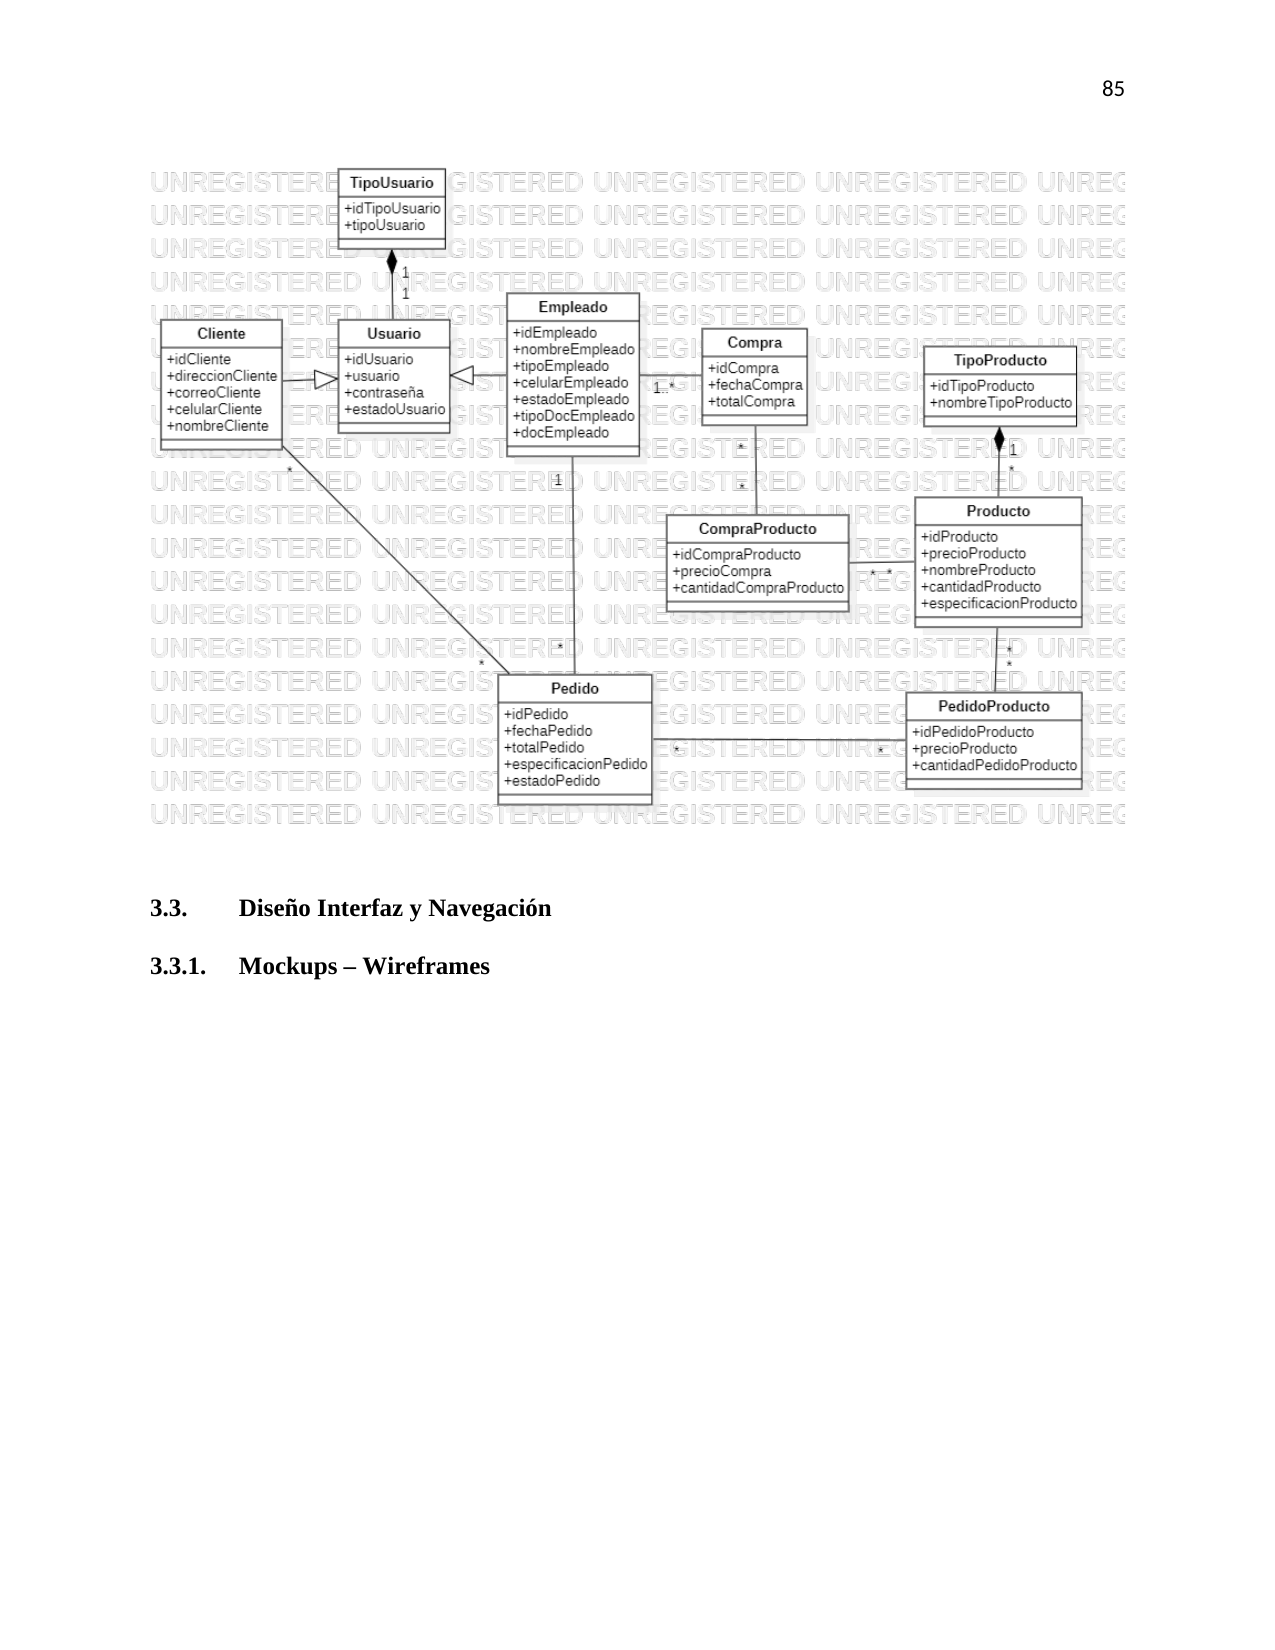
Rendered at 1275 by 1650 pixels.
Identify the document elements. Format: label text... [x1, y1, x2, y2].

list Diseño Interfaz y Navegación [150, 893, 1125, 922]
picture [150, 158, 1125, 849]
list Mockups – Wireframes [150, 951, 1125, 980]
